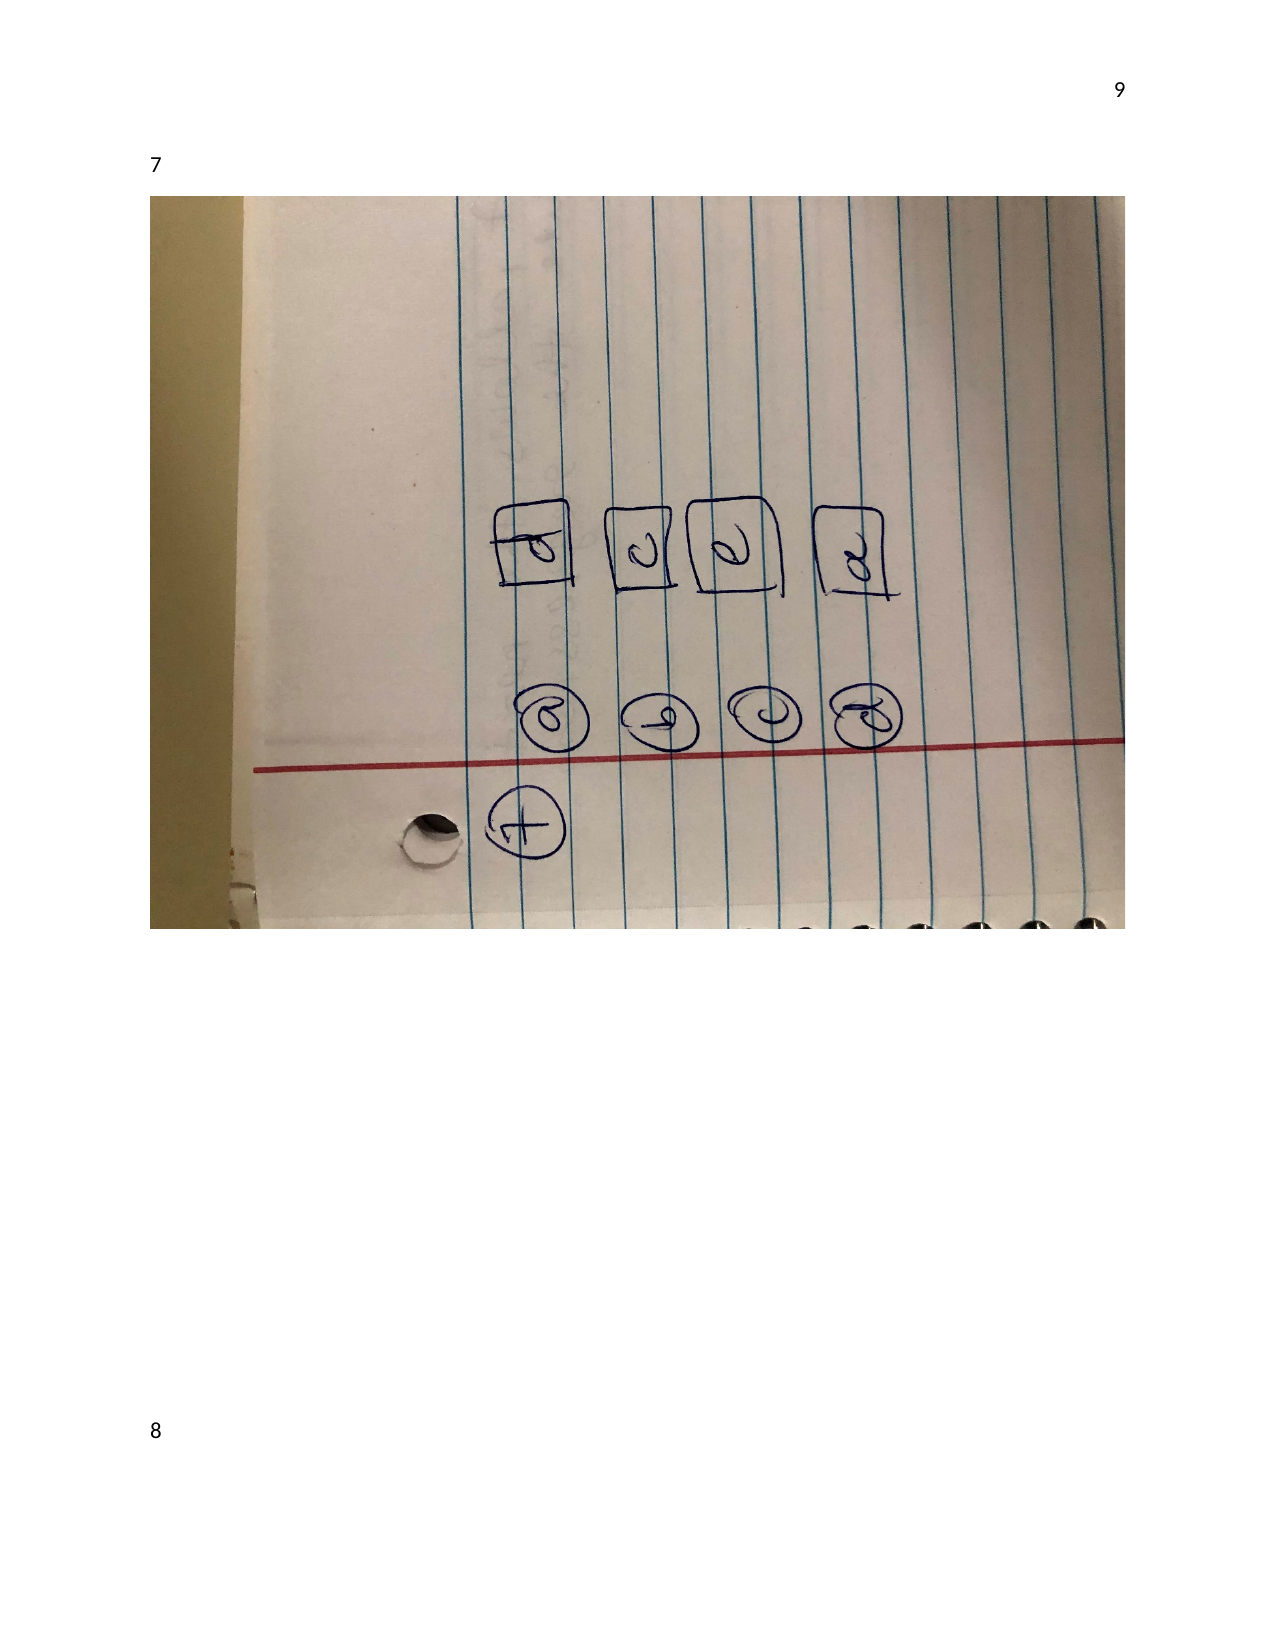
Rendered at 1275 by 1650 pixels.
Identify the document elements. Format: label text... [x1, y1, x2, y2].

picture [150, 196, 1125, 929]
text 8 [150, 1416, 1125, 1444]
text 7 [150, 150, 1125, 178]
